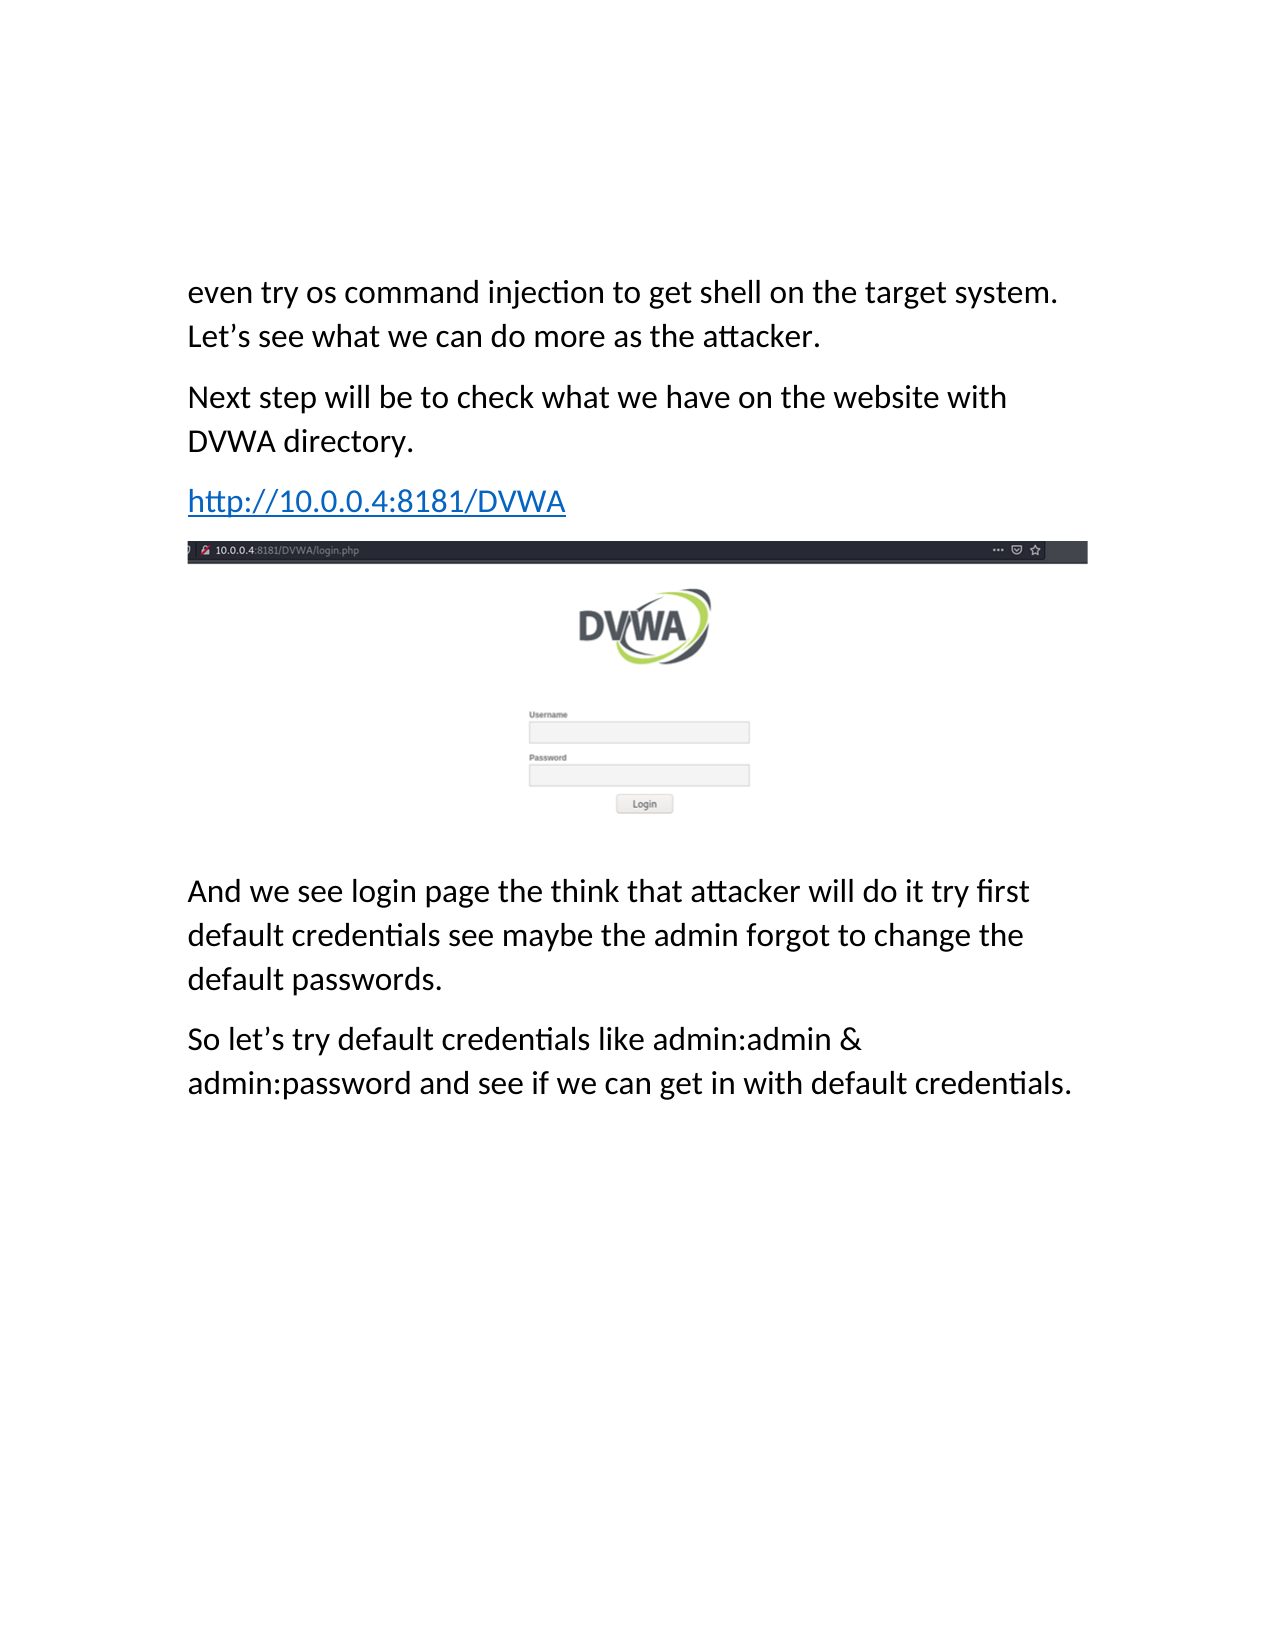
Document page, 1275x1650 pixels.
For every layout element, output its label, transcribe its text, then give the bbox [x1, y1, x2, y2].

text So let’s try default credentials like admin:admin & admin:password and see if we can get in with default credentials. [187, 1018, 1087, 1103]
picture [187, 541, 1088, 851]
text And we see login page the think that attacker will do it try first default credentials see maybe the admin forgot to change the default passwords. [187, 870, 1087, 998]
text Next step will be to check what we have on the website with DVWA directory. [187, 376, 1087, 460]
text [187, 271, 1087, 356]
text http://10.0.0.4:8181/DVWA [187, 480, 1087, 521]
